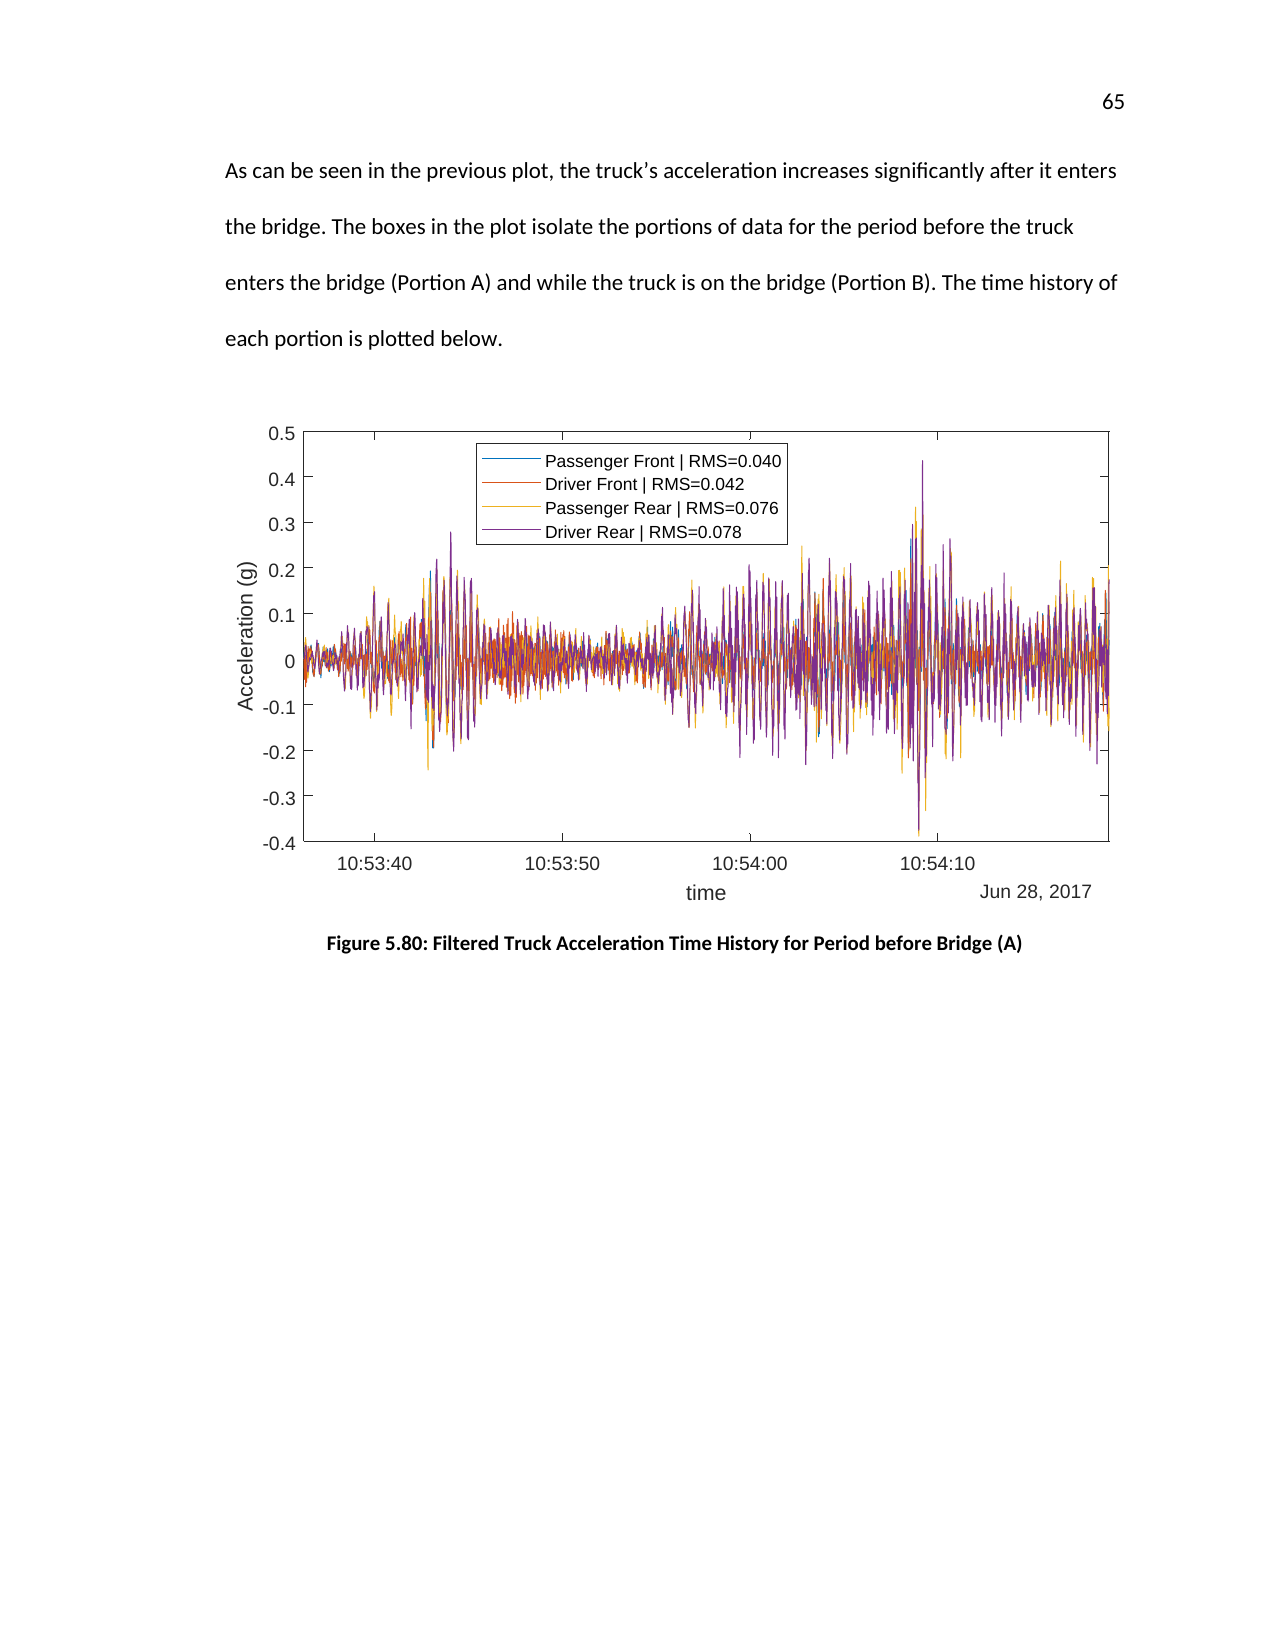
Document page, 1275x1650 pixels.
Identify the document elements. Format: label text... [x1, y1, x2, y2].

text As can be seen in the previous plot, the truck’s acceleration increases significantly after it enters the bridge. The boxes in the plot isolate the portions of data for the period before the truck enters the bridge (Portion A) and while the truck is on the bridge (Portion B). The time history of each portion is plotted below. [225, 156, 1125, 352]
